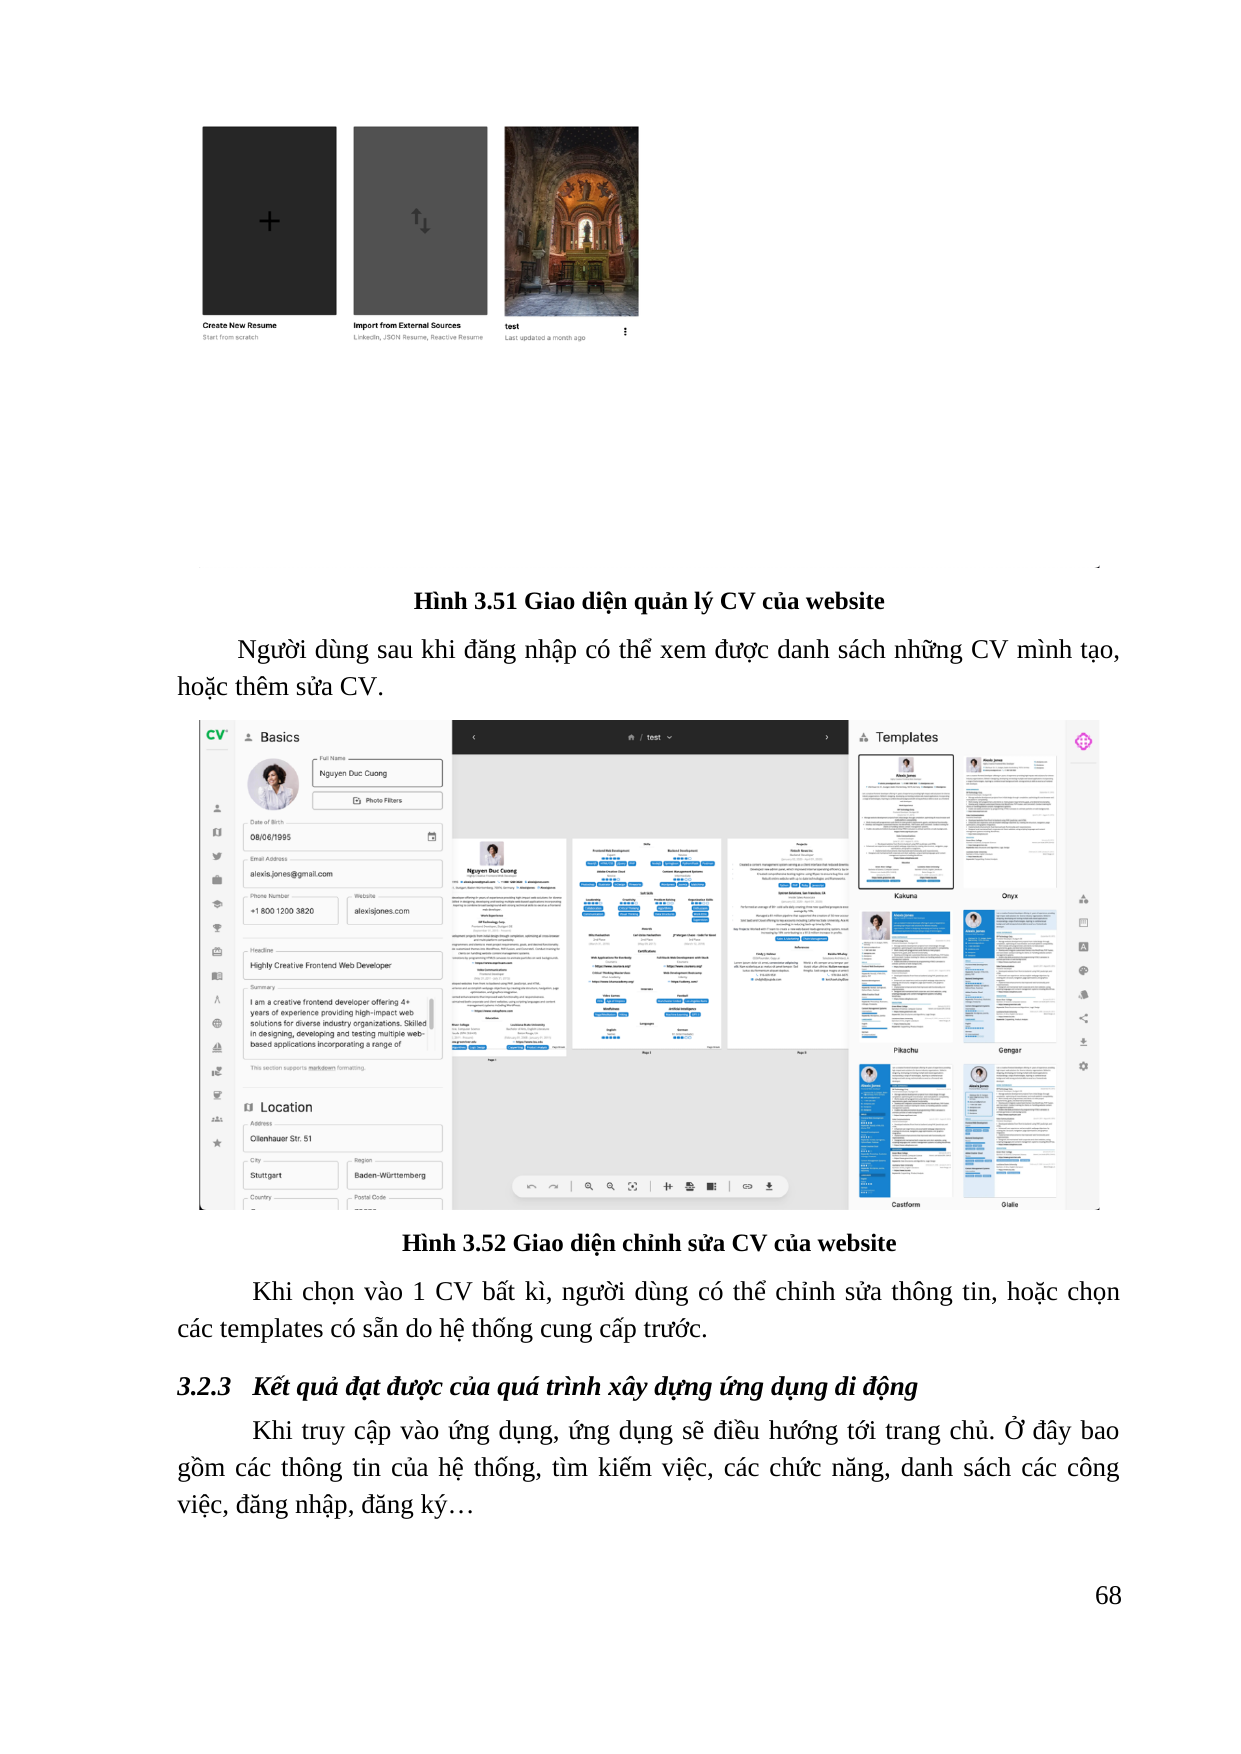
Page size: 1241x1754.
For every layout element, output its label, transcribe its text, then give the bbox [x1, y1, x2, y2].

text Khi chọn vào 1 CV bất kì, người dùng có thể chỉnh sửa thông tin, hoặc chọn các templates có sẵn do hệ thống cung cấp trước. [177, 1275, 1122, 1343]
subtitle Kết quả đạt được của quá trình xây dựng ứng dụng di động [177, 1370, 1122, 1402]
text Người dùng sau khi đăng nhập có thể xem được danh sách những CV mình tạo, hoặc thêm sửa CV. [177, 633, 1122, 702]
picture [199, 118, 1100, 568]
picture [199, 720, 1100, 1210]
text Khi truy cập vào ứng dụng, ứng dụng sẽ điều hướng tới trang chủ. Ở đây bao gồm các thông tin của hệ thống, tìm kiếm việc, các chức năng, danh sách các công việc, đăng nhập, đăng ký… [177, 1414, 1122, 1520]
